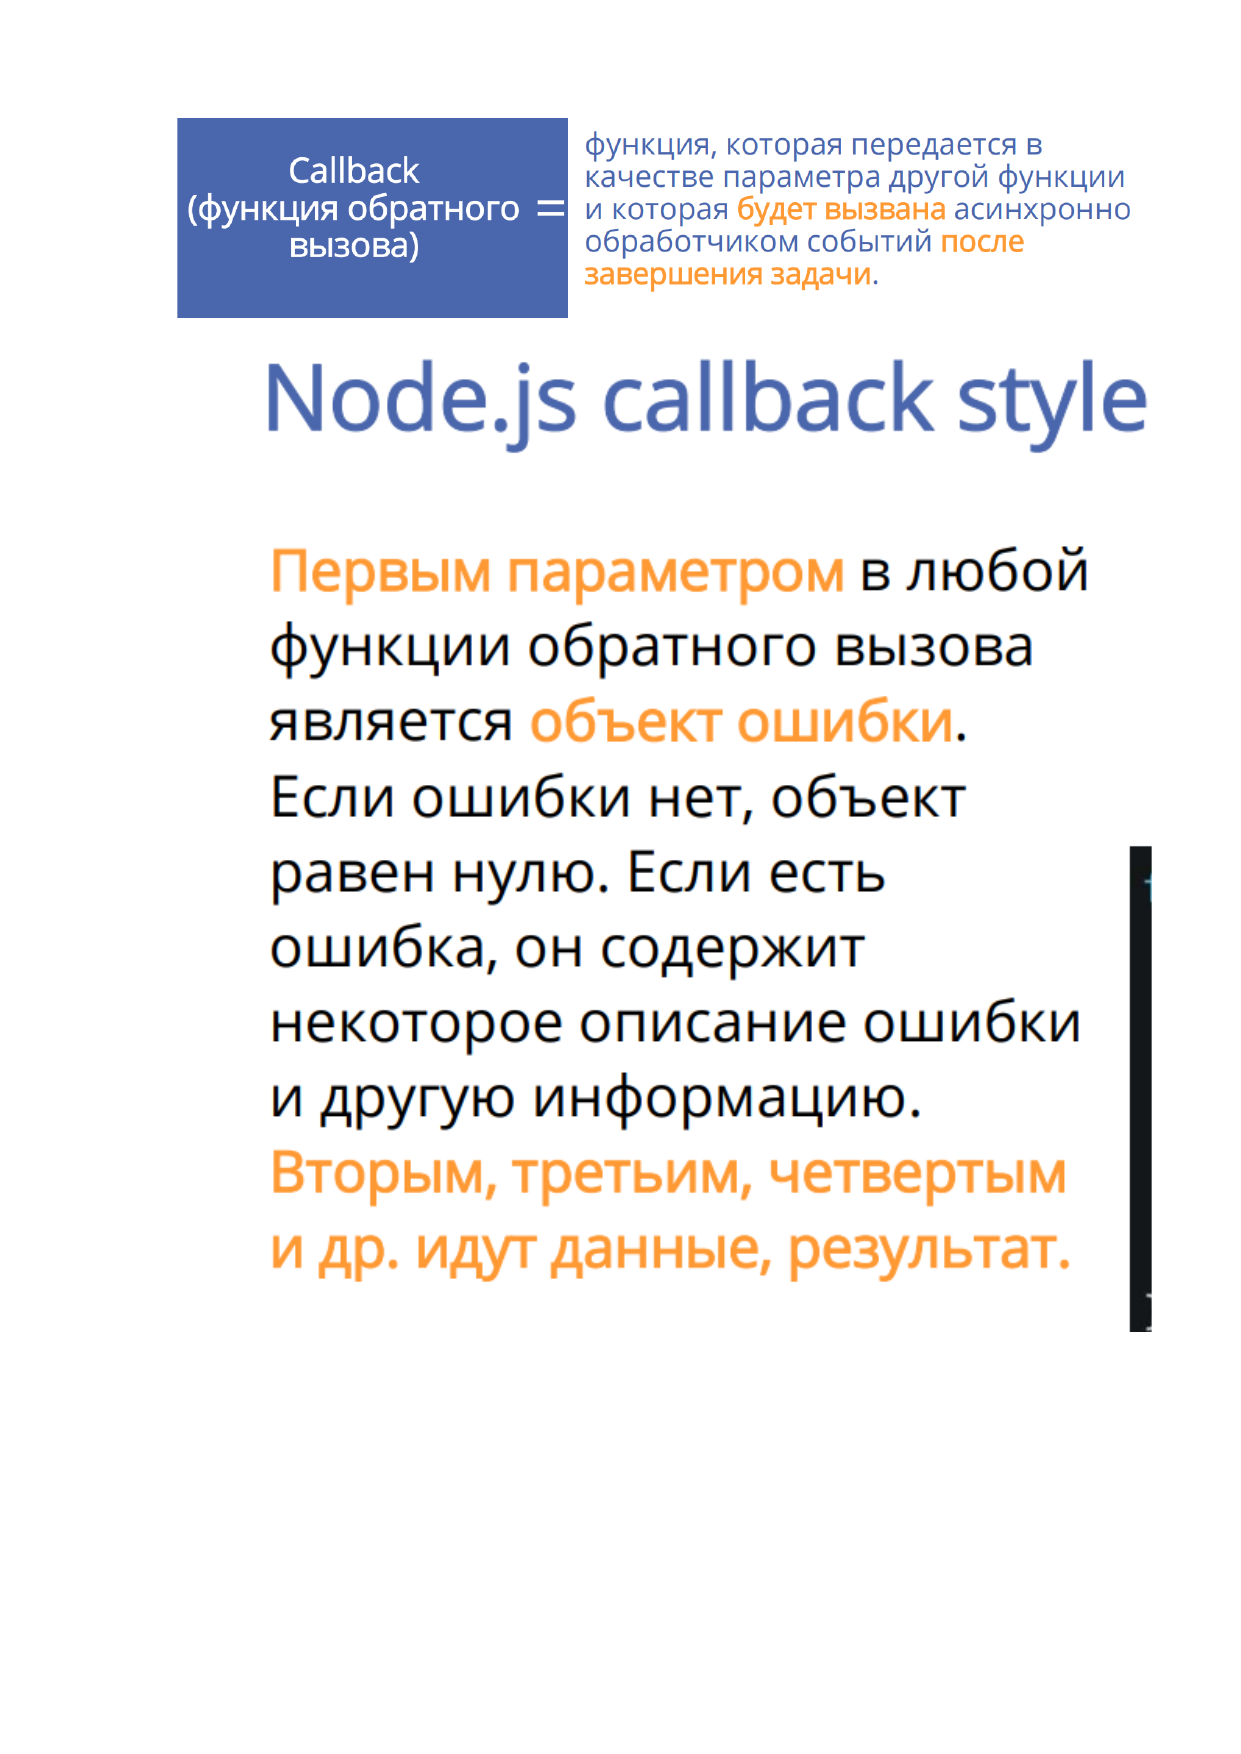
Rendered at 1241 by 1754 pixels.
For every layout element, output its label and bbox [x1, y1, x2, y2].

picture [177, 337, 1152, 1332]
picture [177, 118, 1152, 318]
